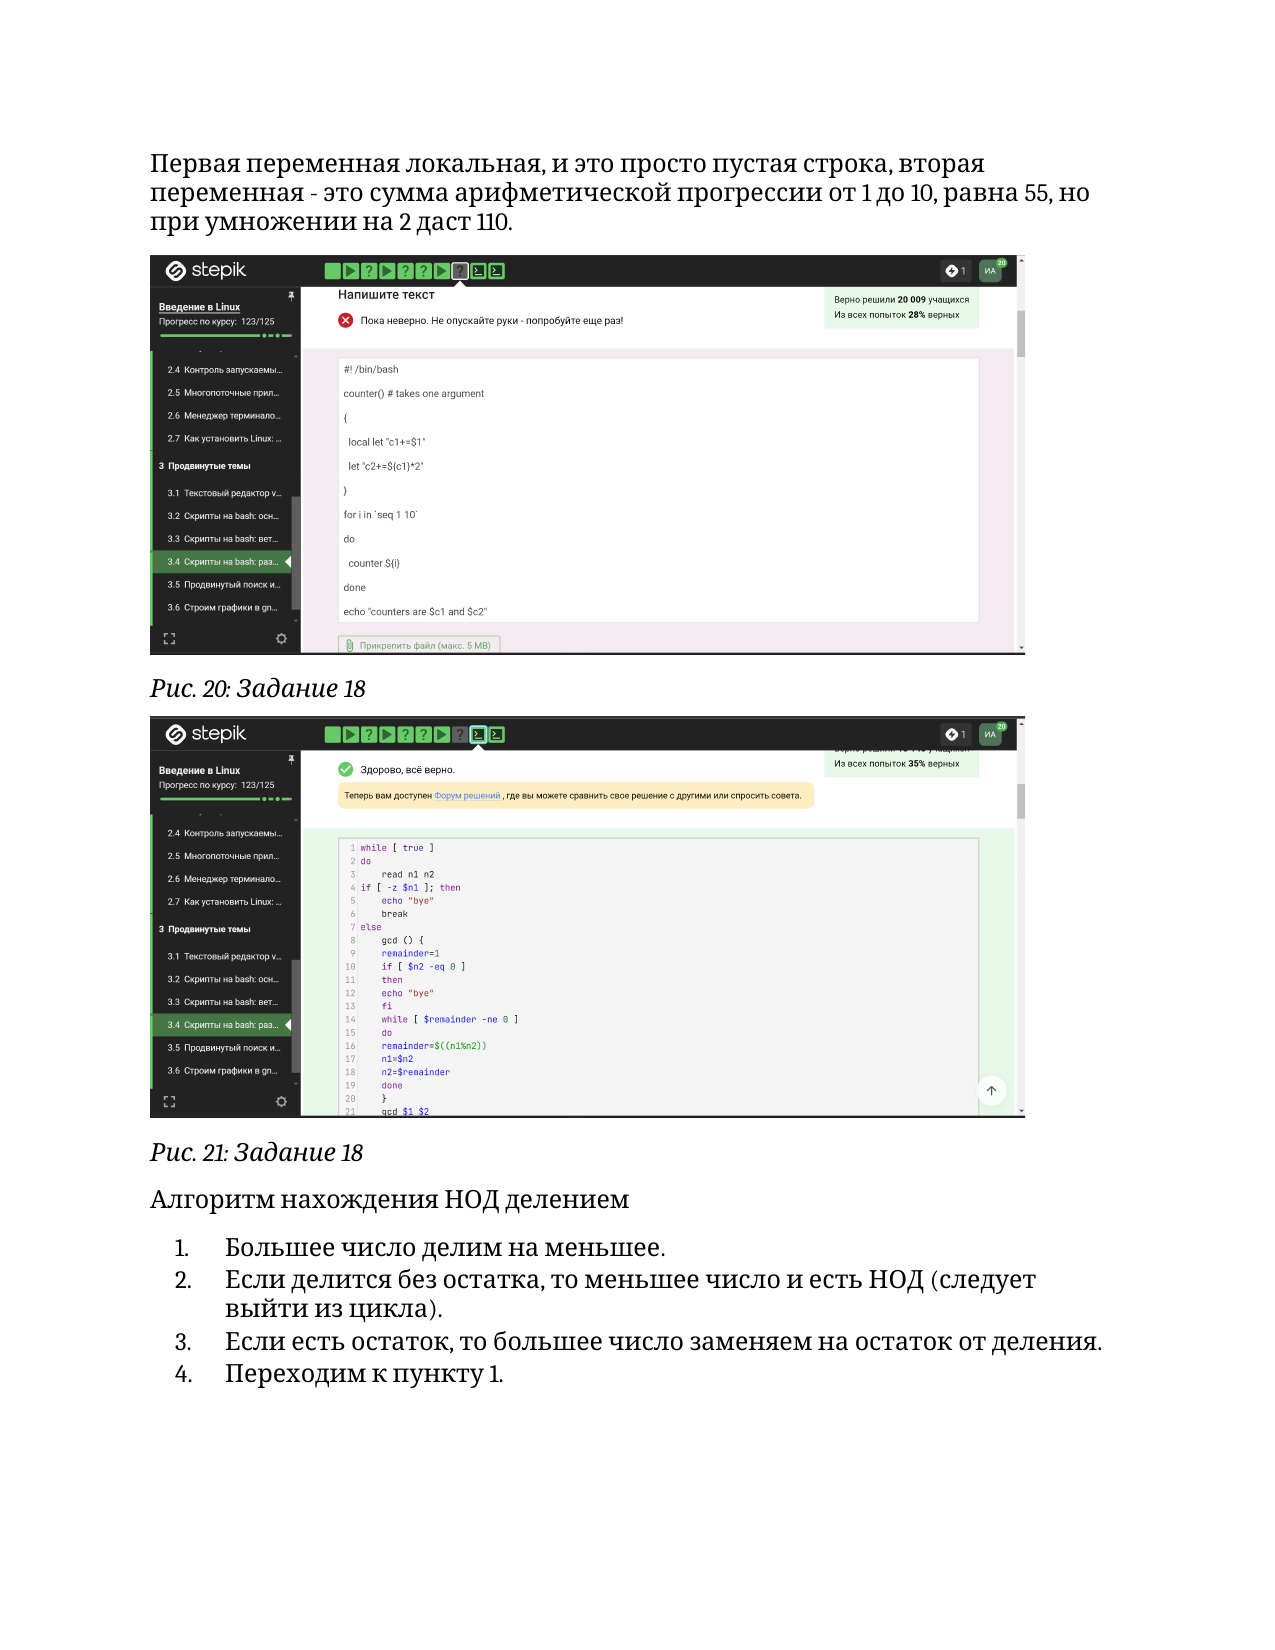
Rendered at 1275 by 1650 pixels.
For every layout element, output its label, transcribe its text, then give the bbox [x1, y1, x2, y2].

text Первая переменная локальная, и это просто пустая строка, вторая переменная - это сумма арифметической прогрессии от 1 до 10, равна 55, но при умножении на 2 даст 110. [150, 150, 1125, 236]
text Алгоритм нахождения НОД делением [150, 1186, 1125, 1215]
list Переходим к пункту 1. [175, 1360, 1125, 1389]
picture [150, 255, 1025, 655]
text Рис. 21: Задание 18 [150, 1139, 1125, 1167]
picture [150, 716, 1025, 1118]
list Если делится без остатка, то меньшее число и есть НОД (следует выйти из цикла). [175, 1266, 1125, 1324]
list Большее число делим на меньшее. [175, 1234, 1125, 1262]
list Если есть остаток, то большее число заменяем на остаток от деления. [175, 1327, 1125, 1356]
text Рис. 20: Задание 18 [150, 675, 1125, 704]
